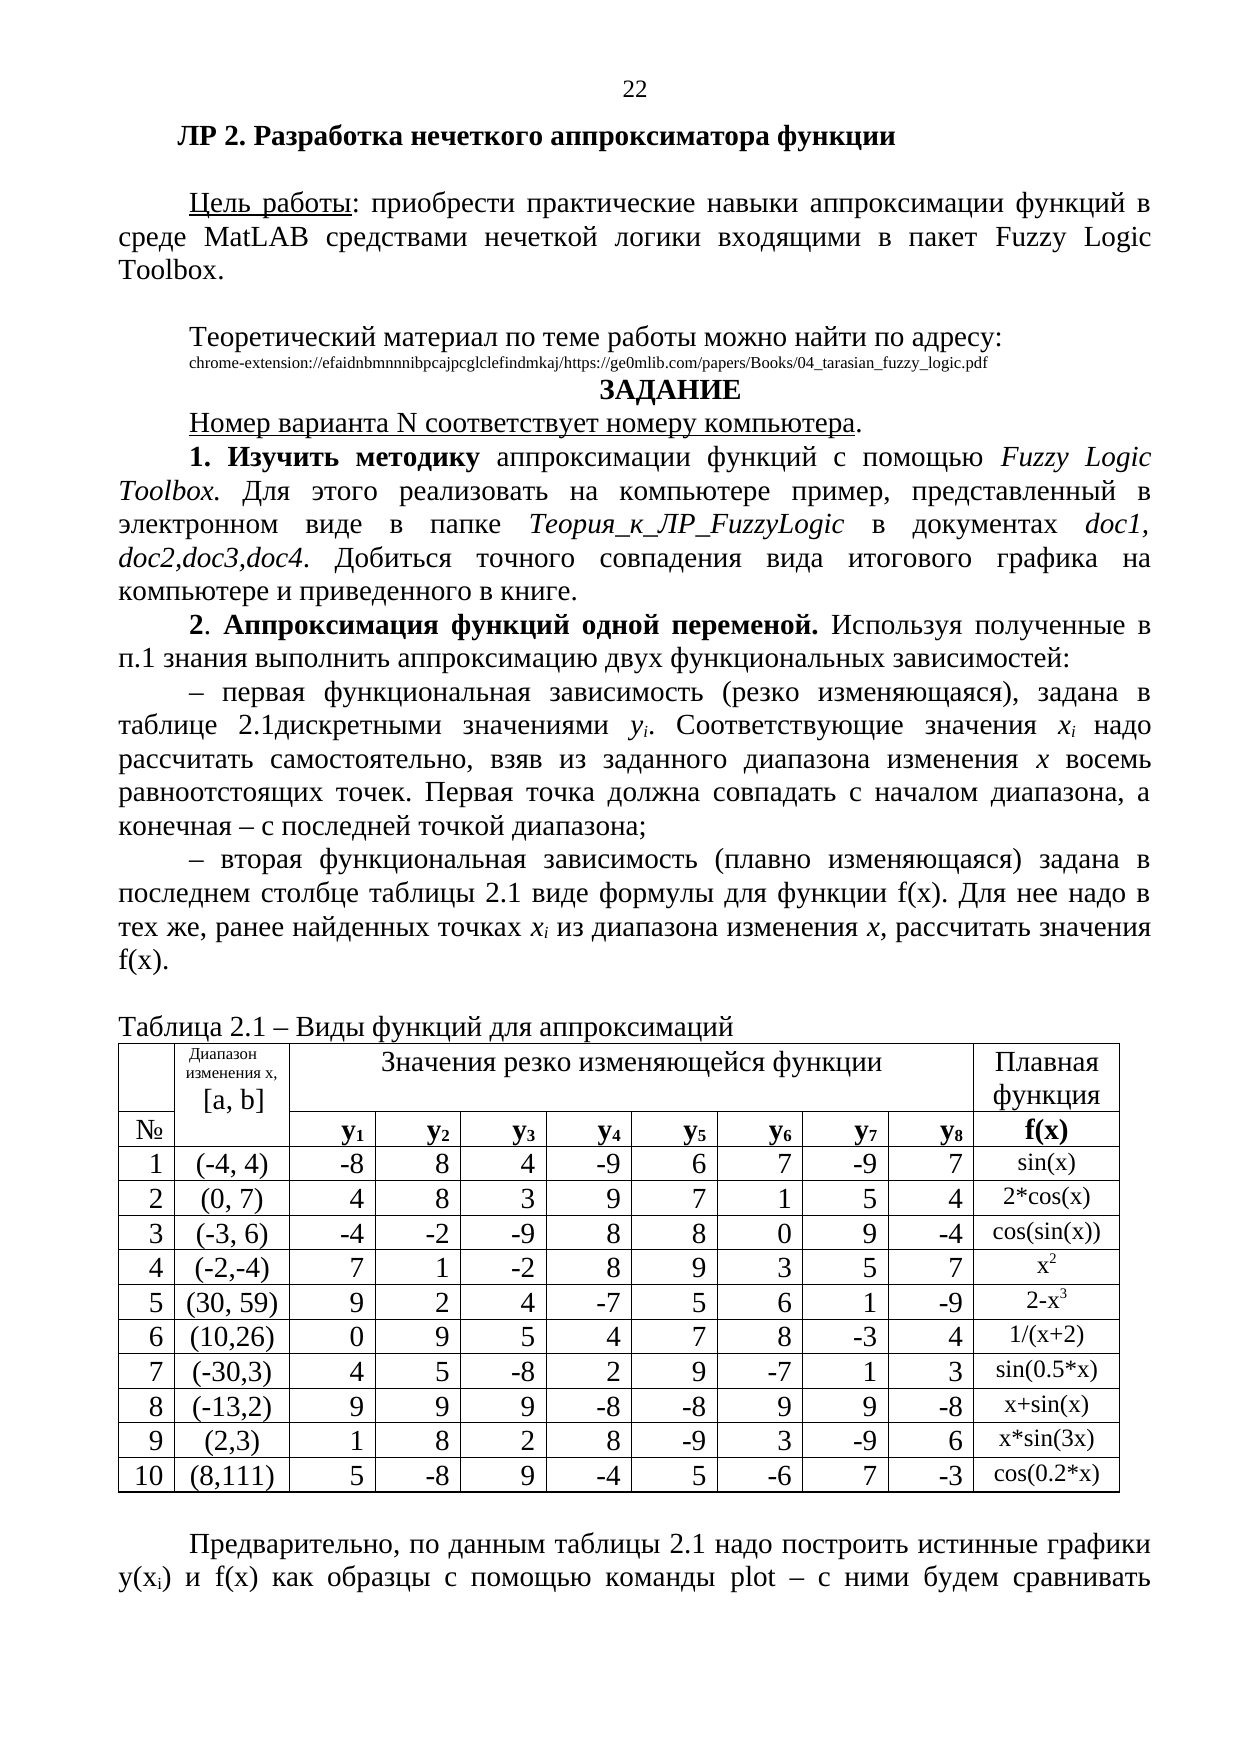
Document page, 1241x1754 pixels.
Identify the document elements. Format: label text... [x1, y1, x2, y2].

table_cell 2 [376, 1285, 460, 1318]
text Цель работы: приобрести практические навыки аппроксимации функций в среде MatLAB средствами нечеткой логики входящими в пакет Fuzzy Logic Toolbox. [118, 185, 1152, 286]
table_cell x*sin(3x) [974, 1423, 1119, 1457]
table_cell x2 [974, 1250, 1119, 1284]
table_cell (-13,2) [175, 1389, 289, 1422]
table_header Плавная функция [974, 1044, 1119, 1111]
table_cell 9 [376, 1320, 460, 1353]
table_cell (-3, 6) [175, 1216, 289, 1249]
table_cell 6 [718, 1285, 802, 1318]
table_cell 6 [632, 1147, 717, 1180]
table_cell 8 [547, 1216, 631, 1249]
table_cell -7 [547, 1285, 631, 1318]
table_cell 7 [803, 1458, 888, 1491]
table_cell (2,3) [175, 1423, 289, 1457]
table_cell (-30,3) [175, 1354, 289, 1388]
table_cell (0, 7) [175, 1181, 289, 1215]
table_cell 8 [547, 1250, 631, 1284]
table_cell 6 [889, 1423, 973, 1457]
table_cell y8 [889, 1112, 973, 1146]
text ЛР 2. Разработка нечеткого аппроксиматора функции [118, 118, 1152, 152]
table_cell 2 [461, 1423, 546, 1457]
table_cell 7 [632, 1181, 717, 1215]
table_cell 9 [547, 1181, 631, 1215]
table_cell 8 [376, 1423, 460, 1457]
table_cell 7 [290, 1250, 375, 1284]
table_cell (-2,-4) [175, 1250, 289, 1284]
table_cell 9 [803, 1389, 888, 1422]
table_cell -3 [803, 1320, 888, 1353]
table_cell -9 [547, 1147, 631, 1180]
text chrome-extension://efaidnbmnnnibpcajpcglclefindmkaj/https://ge0mlib.com/papers/Books/04_tarasian_fuzzy_logic.pdf [118, 353, 1152, 372]
table_cell 4 [461, 1147, 546, 1180]
text – вторая функциональная зависимость (плавно изменяющаяся) задана в последнем столбце таблицы 2.1 виде формулы для функции f(x). Для нее надо в тех же, ранее найденных точках xi из диапазона изменения х, рассчитать значения f(x). [118, 842, 1152, 976]
table_cell 3 [461, 1181, 546, 1215]
table_cell -4 [547, 1458, 631, 1491]
table_cell -8 [889, 1389, 973, 1422]
table_cell -9 [461, 1216, 546, 1249]
table_cell 7 [889, 1250, 973, 1284]
table_cell -9 [632, 1423, 717, 1457]
text ЗАДАНИЕ [118, 372, 1152, 406]
table_cell y2 [376, 1112, 460, 1146]
text Теоретический материал по теме работы можно найти по адресу: [118, 319, 1152, 353]
table_header [119, 1044, 174, 1111]
table_cell 8 [718, 1320, 802, 1353]
table_cell x+sin(x) [974, 1389, 1119, 1422]
table_cell y6 [718, 1112, 802, 1146]
table_cell 2-x3 [974, 1285, 1119, 1318]
text Номер варианта N соответствует номеру компьютера. [118, 406, 1152, 439]
table_cell 5 [632, 1285, 717, 1318]
table_cell 9 [290, 1285, 375, 1318]
table_cell y4 [547, 1112, 631, 1146]
table_cell 1 [290, 1423, 375, 1457]
table_cell 7 [889, 1147, 973, 1180]
table_cell 7 [119, 1354, 174, 1388]
table_cell 10 [119, 1458, 174, 1491]
table_cell 9 [376, 1389, 460, 1422]
table_cell 4 [290, 1354, 375, 1388]
table_cell 9 [119, 1423, 174, 1457]
table_cell -8 [290, 1147, 375, 1180]
table_cell 8 [119, 1389, 174, 1422]
table_cell -7 [718, 1354, 802, 1388]
table_header Диапазон изменения х, [а, b] [175, 1044, 289, 1146]
table_cell 3 [718, 1250, 802, 1284]
table_cell -4 [290, 1216, 375, 1249]
table_cell 7 [718, 1147, 802, 1180]
table_cell 1 [803, 1354, 888, 1388]
table_cell 4 [889, 1320, 973, 1353]
table_cell 4 [290, 1181, 375, 1215]
table_cell -4 [889, 1216, 973, 1249]
table_cell 5 [119, 1285, 174, 1318]
table_cell 9 [632, 1250, 717, 1284]
table_cell 8 [376, 1147, 460, 1180]
table_cell 5 [803, 1250, 888, 1284]
table_cell y5 [632, 1112, 717, 1146]
table_cell 1 [376, 1250, 460, 1284]
table_cell 3 [889, 1354, 973, 1388]
table_cell 9 [290, 1389, 375, 1422]
table_cell f(x) [974, 1112, 1119, 1146]
table_cell 1 [803, 1285, 888, 1318]
table_cell -6 [718, 1458, 802, 1491]
table_cell -9 [803, 1423, 888, 1457]
text – первая функциональная зависимость (резко изменяющаяся), задана в таблице 2.1дискретными значениями yi. Соответствующие значения xi надо рассчитать самостоятельно, взяв из заданного диапазона изменения х восемь равноотстоящих точек. Первая точка должна совпадать с началом диапазона, а конечная – с последней точкой диапазона; [118, 674, 1152, 842]
table_cell -2 [461, 1250, 546, 1284]
table_cell -8 [547, 1389, 631, 1422]
table_cell 5 [632, 1458, 717, 1491]
text 2. Аппроксимация функций одной переменой. Используя полученные в п.1 знания выполнить аппроксимацию двух функциональных зависимостей: [118, 607, 1152, 674]
table_cell cos(0.2*x) [974, 1458, 1119, 1491]
table_cell sin(x) [974, 1147, 1119, 1180]
table_cell sin(0.5*x) [974, 1354, 1119, 1388]
table_cell 9 [461, 1389, 546, 1422]
table_cell -2 [376, 1216, 460, 1249]
table_cell 4 [889, 1181, 973, 1215]
table_cell 2*cos(x) [974, 1181, 1119, 1215]
table_cell 7 [632, 1320, 717, 1353]
table_cell 9 [461, 1458, 546, 1491]
table_cell cos(sin(x)) [974, 1216, 1119, 1249]
table_cell 6 [119, 1320, 174, 1353]
table_cell y3 [461, 1112, 546, 1146]
table_cell 5 [803, 1181, 888, 1215]
table_cell 2 [547, 1354, 631, 1388]
table_cell 5 [290, 1458, 375, 1491]
table_cell 9 [718, 1389, 802, 1422]
table_cell 4 [461, 1285, 546, 1318]
table_cell 3 [718, 1423, 802, 1457]
table_cell 0 [718, 1216, 802, 1249]
table_cell (10,26) [175, 1320, 289, 1353]
table_cell № [119, 1112, 174, 1146]
table_cell 2 [119, 1181, 174, 1215]
table_cell 4 [547, 1320, 631, 1353]
table_cell 8 [376, 1181, 460, 1215]
table_cell 4 [119, 1250, 174, 1284]
table_cell 8 [547, 1423, 631, 1457]
table_header Значения резко изменяющейся функции [290, 1044, 973, 1111]
text 1. Изучить методику аппроксимации функций с помощью Fuzzy Logic Toolbox. Для этого реализовать на компьютере пример, представленный в электронном виде в папке Теория_к_ЛР_FuzzyLogic в документах doc1, doc2,doc3,doc4. Добиться точного совпадения вида итогового графика на компьютере и приведенного в книге. [118, 439, 1152, 607]
table_cell -8 [461, 1354, 546, 1388]
table_cell 1 [119, 1147, 174, 1180]
table_cell 5 [376, 1354, 460, 1388]
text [118, 1526, 1152, 1593]
text Таблица 2.1 – Виды функций для аппроксимаций [118, 1009, 1152, 1043]
table_cell (8,111) [175, 1458, 289, 1491]
table_cell y7 [803, 1112, 888, 1146]
table_cell y1 [290, 1112, 375, 1146]
table_cell -8 [632, 1389, 717, 1422]
table_cell 1 [718, 1181, 802, 1215]
table_cell -9 [803, 1147, 888, 1180]
table_cell 5 [461, 1320, 546, 1353]
table_cell -8 [376, 1458, 460, 1491]
table_cell 8 [632, 1216, 717, 1249]
table_cell -3 [889, 1458, 973, 1491]
table_cell -9 [889, 1285, 973, 1318]
table_cell 3 [119, 1216, 174, 1249]
table_cell (30, 59) [175, 1285, 289, 1318]
table_cell 9 [803, 1216, 888, 1249]
table_cell (-4, 4) [175, 1147, 289, 1180]
table_cell 9 [632, 1354, 717, 1388]
table_cell 1/(x+2) [974, 1320, 1119, 1353]
table_cell 0 [290, 1320, 375, 1353]
